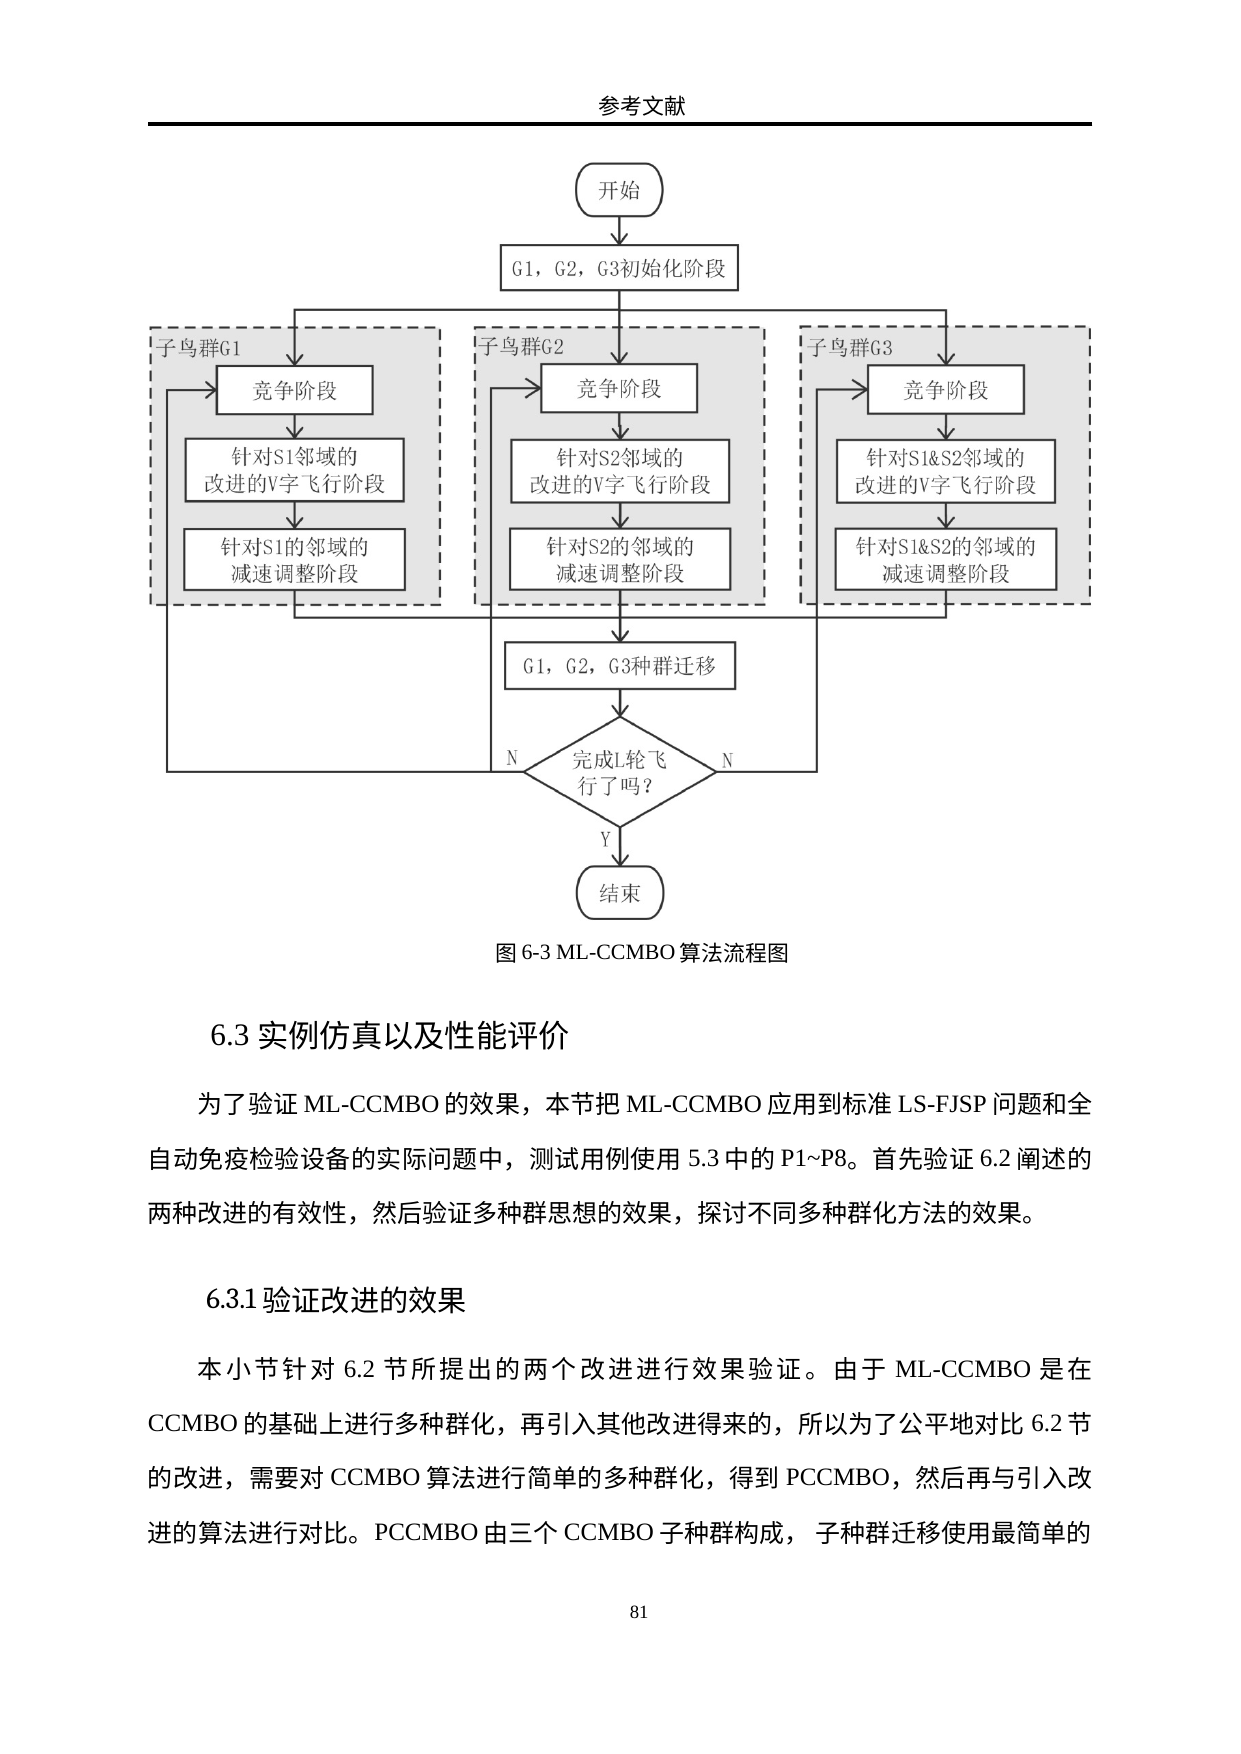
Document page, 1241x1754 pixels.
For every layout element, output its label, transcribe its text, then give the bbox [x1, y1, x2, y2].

text 图6-3 ML-CCMBO算法流程图 [148, 936, 1092, 967]
subtitle 6.3 实例仿真以及性能评价 [148, 1000, 1092, 1068]
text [148, 1350, 1092, 1549]
picture [147, 161, 1093, 922]
subtitle 6.3.1 验证改进的效果 [148, 1265, 1092, 1333]
text 为了验证ML-CCMBO的效果，本节把ML-CCMBO应用到标准LS-FJSP问题和全自动免疫检验设备的实际问题中，测试用例使用5.3中的P1~P8。首先验证6.2阐述的两种改进的有效性，然后验证多种群思想的效果，探讨不同多种群化方法的效果。 [148, 1085, 1092, 1230]
